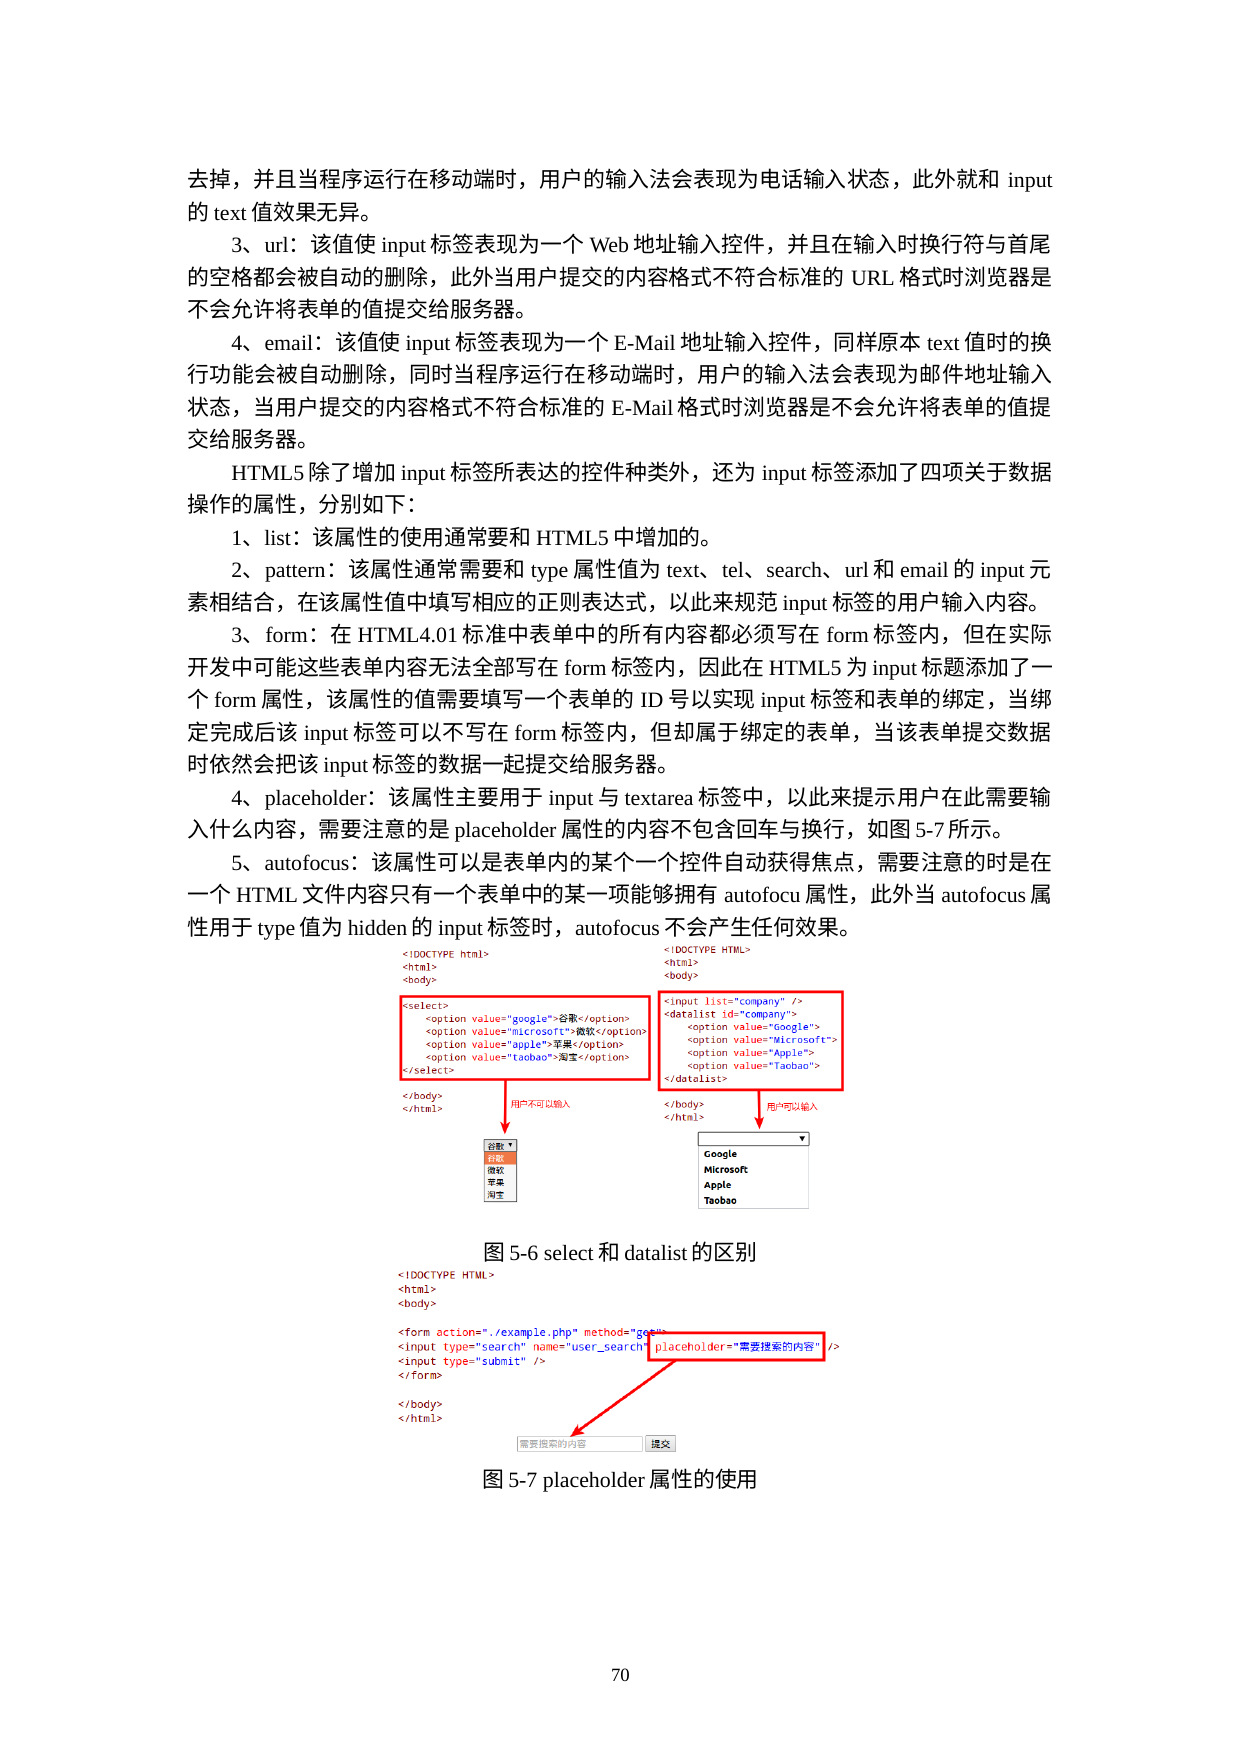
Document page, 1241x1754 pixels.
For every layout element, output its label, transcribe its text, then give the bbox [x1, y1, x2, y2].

text 4、placeholder：该属性主要用于input与textarea标签中，以此来提示用户在此需要输入什么内容，需要注意的是placeholder属性的内容不包含回车与换行，如图5-7所示。 [187, 779, 1053, 844]
text 2、pattern：该属性通常需要和type属性值为text、tel、search、url和email的input元素相结合，在该属性值中填写相应的正则表达式，以此来规范input标签的用户输入内容。 [187, 552, 1053, 617]
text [187, 162, 1053, 227]
text 1、list：该属性的使用通常要和HTML5中增加的。 [187, 519, 1053, 552]
picture [395, 942, 845, 1215]
text 5、autofocus：该属性可以是表单内的某个一个控件自动获得焦点，需要注意的时是在一个HTML文件内容只有一个表单中的某一项能够拥有autofocu属性，此外当autofocus属性用于type值为hidden的input标签时，autofocus不会产生任何效果。 [187, 844, 1053, 942]
text HTML5除了增加input标签所表达的控件种类外，还为input标签添加了四项关于数据操作的属性，分别如下： [187, 454, 1053, 519]
text 图5-7 placeholder属性的使用 [187, 1462, 1053, 1494]
picture [397, 1267, 844, 1457]
text 4、email：该值使input标签表现为一个E-Mail地址输入控件，同样原本text值时的换行功能会被自动删除，同时当程序运行在移动端时，用户的输入法会表现为邮件地址输入状态，当用户提交的内容格式不符合标准的E-Mail格式时浏览器是不会允许将表单的值提交给服务器。 [187, 324, 1053, 454]
text 3、form：在HTML4.01标准中表单中的所有内容都必须写在form标签内，但在实际开发中可能这些表单内容无法全部写在form标签内，因此在HTML5为input标题添加了一个form属性，该属性的值需要填写一个表单的ID号以实现input标签和表单的绑定，当绑定完成后该input标签可以不写在form标签内，但却属于绑定的表单，当该表单提交数据时依然会把该input标签的数据一起提交给服务器。 [187, 617, 1053, 779]
text 3、url：该值使input标签表现为一个Web地址输入控件，并且在输入时换行符与首尾的空格都会被自动的删除，此外当用户提交的内容格式不符合标准的URL格式时浏览器是不会允许将表单的值提交给服务器。 [187, 227, 1053, 324]
text 图5-6 select和datalist的区别 [187, 1234, 1053, 1267]
